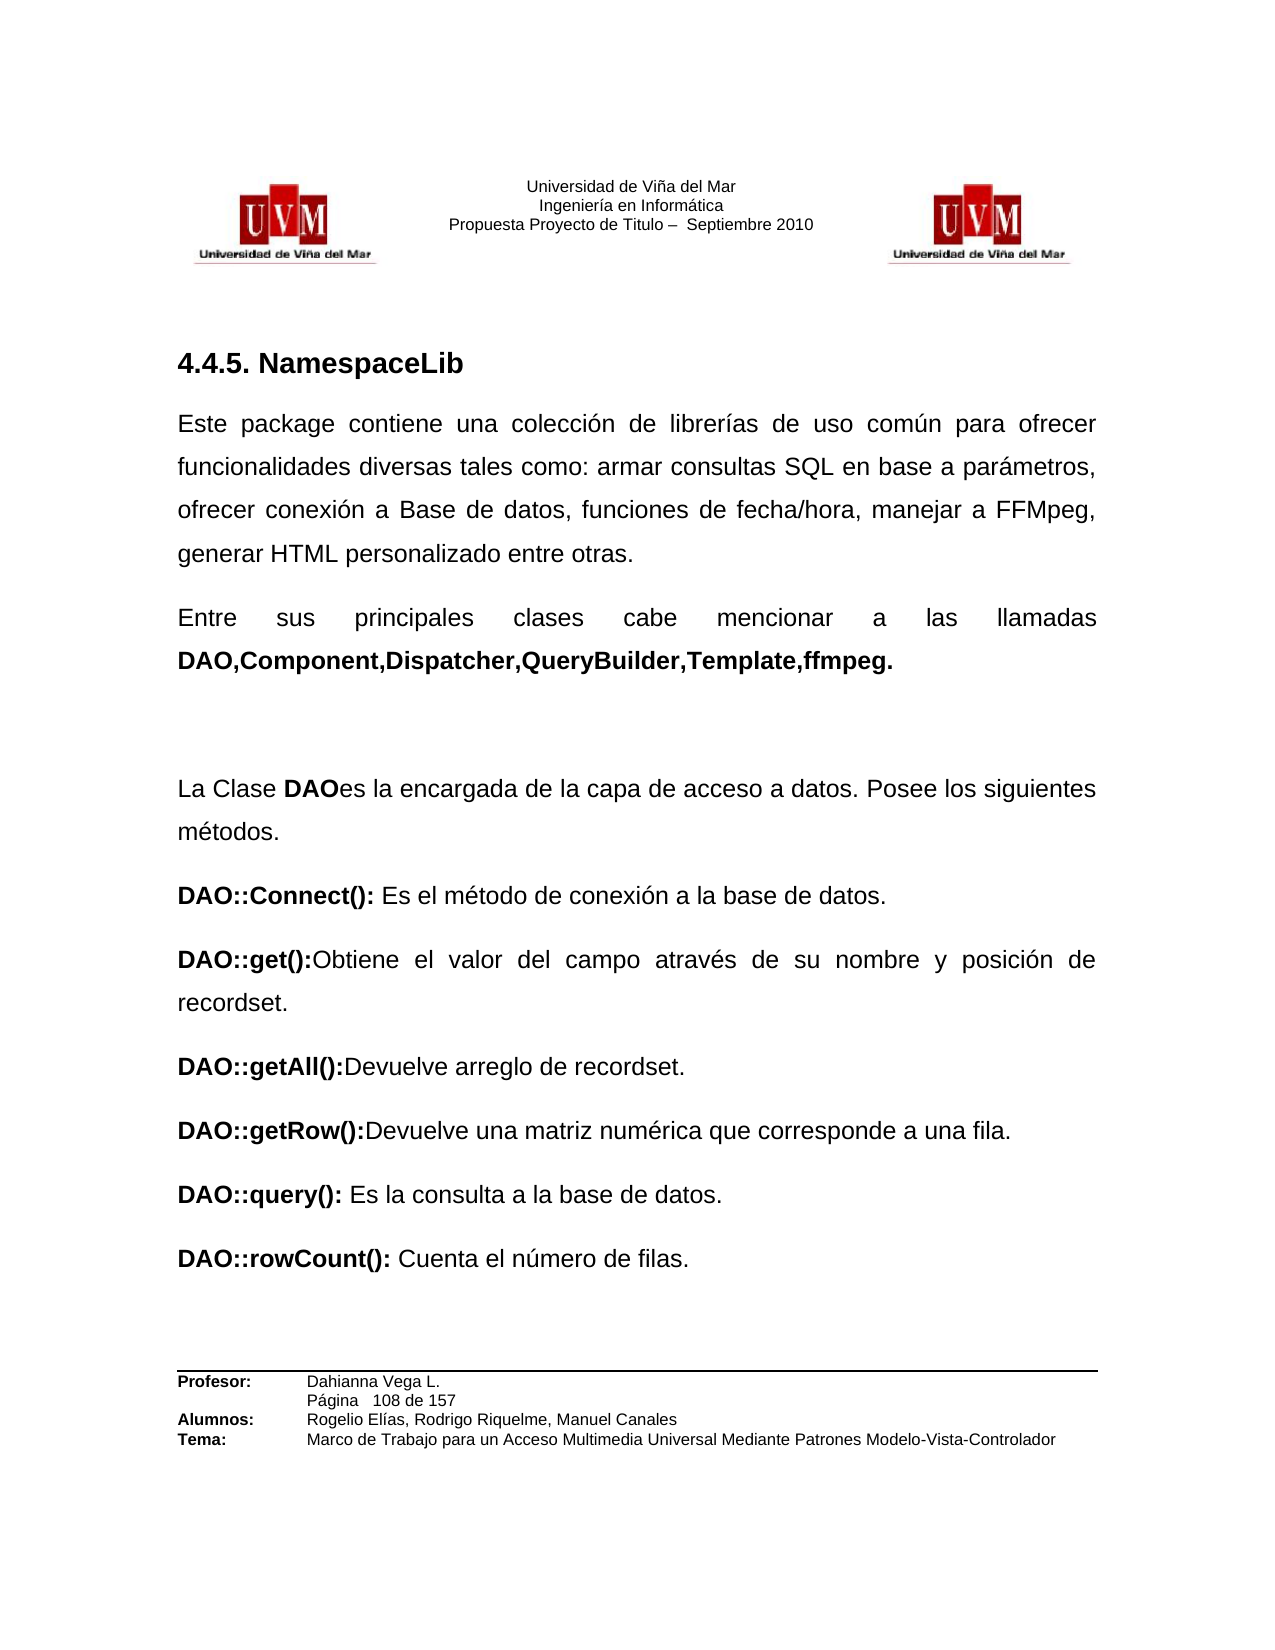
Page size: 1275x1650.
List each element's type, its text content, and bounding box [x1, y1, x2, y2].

text DAO::getAll():Devuelve arreglo de recordset. [177, 1052, 1098, 1080]
text DAO::getRow():Devuelve una matriz numérica que corresponde a una fila. [177, 1116, 1098, 1144]
text DAO::Connect(): Es el método de conexión a la base de datos. [177, 881, 1098, 909]
subtitle 4.4.5. NamespaceLib [177, 346, 1098, 380]
text DAO::query(): Es la consulta a la base de datos. [177, 1179, 1098, 1208]
text Este package contiene una colección de librerías de uso común para ofrecer funcionalidades diversas tales como: armar consultas SQL en base a parámetros, ofrecer conexión a Base de datos, funciones de fecha/hora, manejar a FFMpeg, generar HTML personalizado entre otras. [177, 409, 1098, 567]
text La Clase DAOes la encargada de la capa de acceso a datos. Posee los siguientes métodos. [177, 773, 1098, 845]
text DAO::rowCount(): Cuenta el número de filas. [177, 1243, 1098, 1272]
picture [177, 176, 390, 267]
picture [871, 176, 1084, 267]
text DAO::get():Obtiene el valor del campo através de su nombre y posición de recordset. [177, 944, 1098, 1016]
text Entre sus principales clases cabe mencionar a las llamadas DAO,Component,Dispatcher,QueryBuilder,Template,ffmpeg. [177, 602, 1098, 674]
